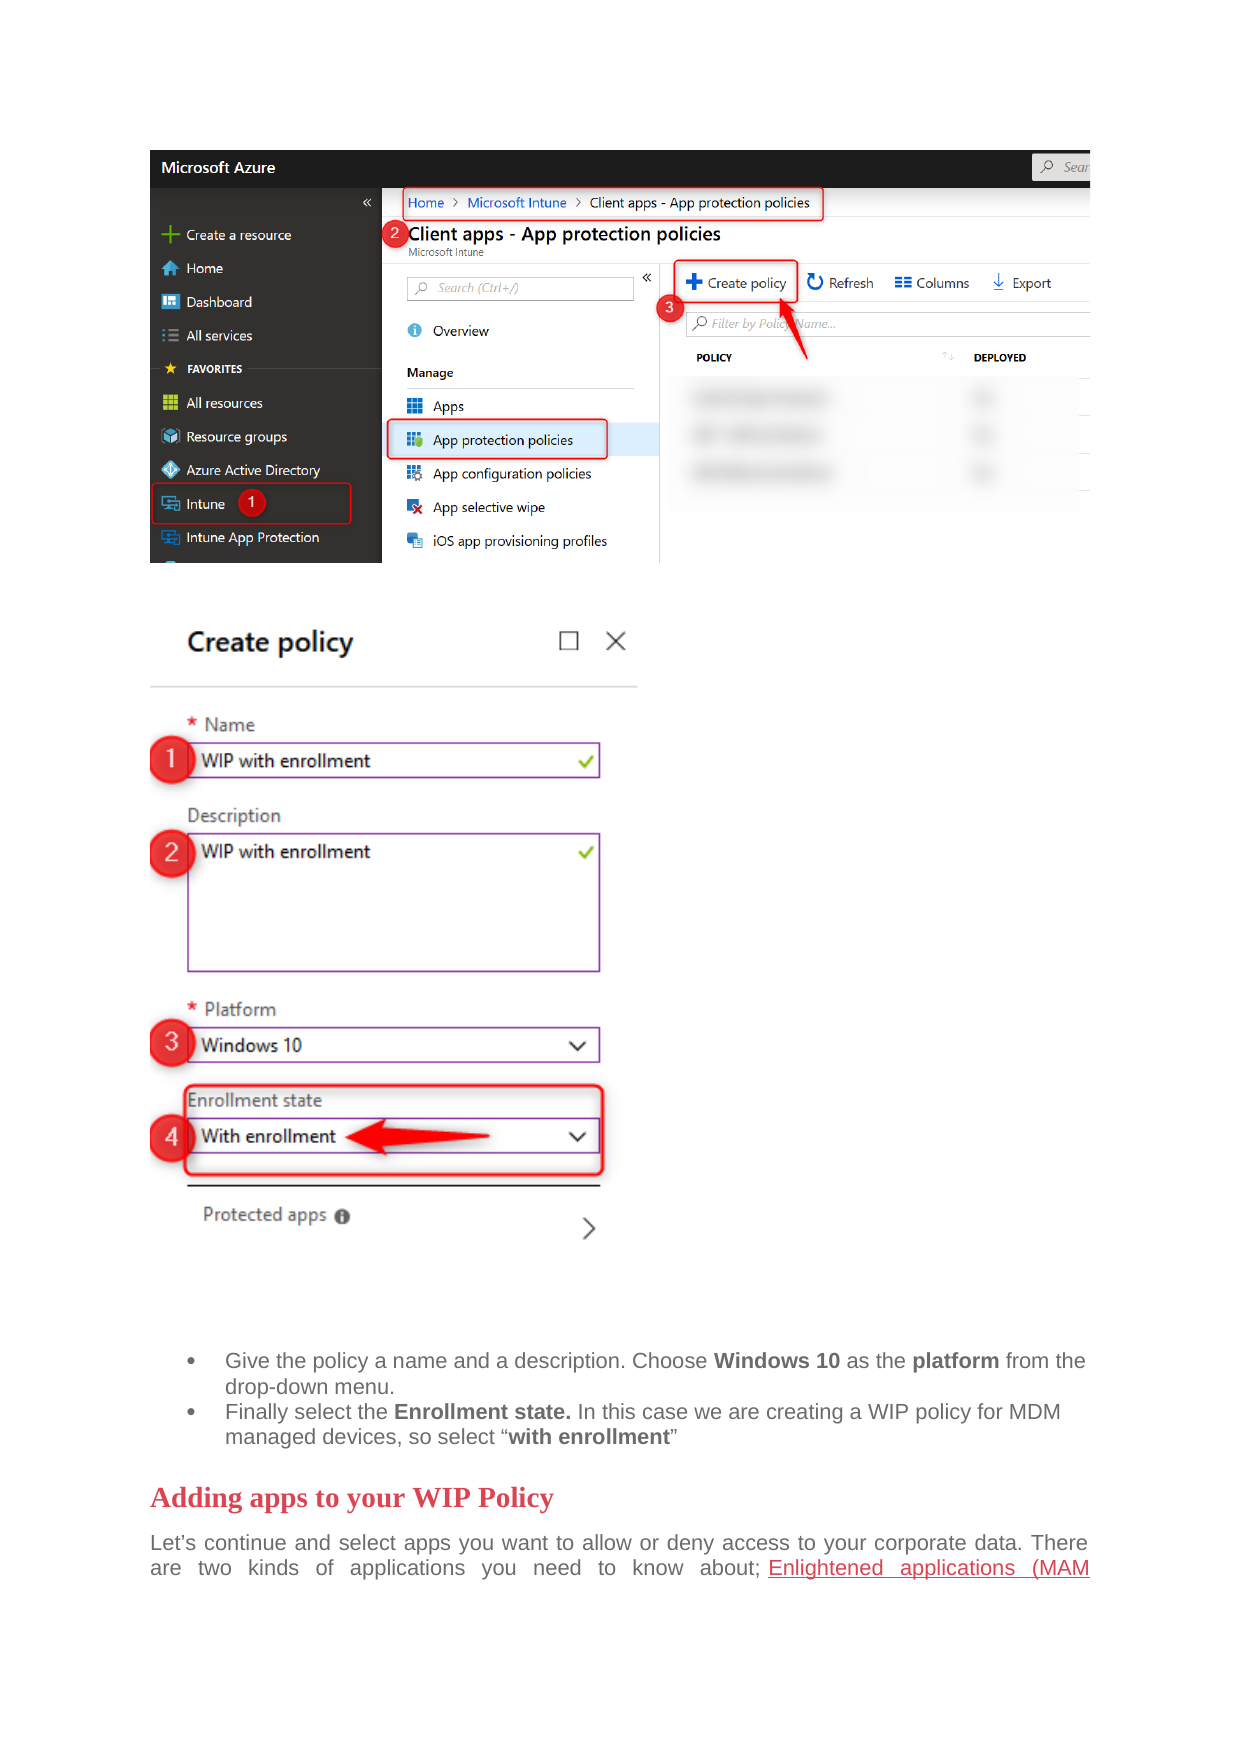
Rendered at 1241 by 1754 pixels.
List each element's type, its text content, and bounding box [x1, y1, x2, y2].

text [150, 1529, 1090, 1580]
list Give the policy a name and a description. Choose Windows 10 as the platform from the drop-down menu. [187, 1348, 1090, 1399]
subtitle Adding apps to your WIP Policy [150, 1480, 1090, 1514]
picture [150, 619, 638, 1279]
list Finally select the Enrollment state. In this case we are creating a WIP policy for MDM managed devices, so select “with enrollment” [187, 1399, 1090, 1449]
picture [150, 150, 1091, 563]
